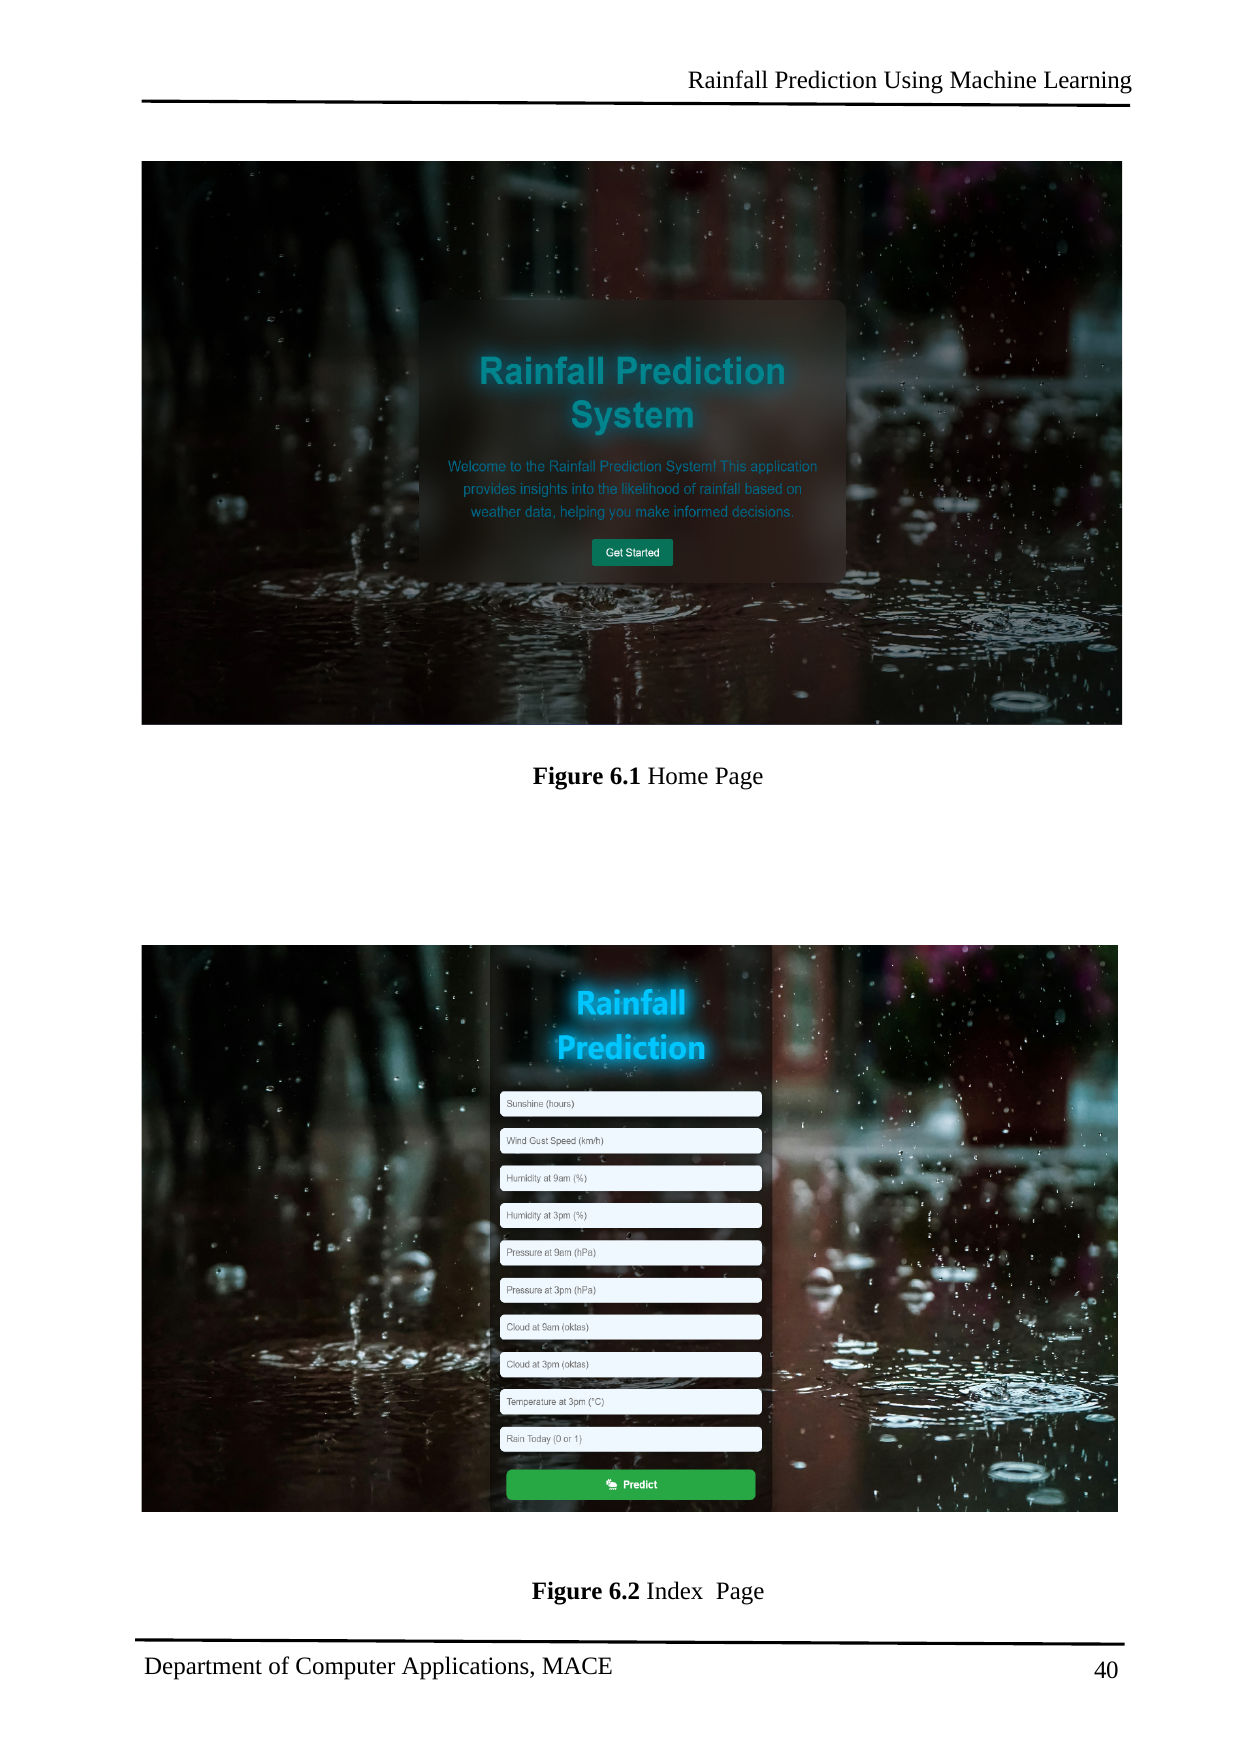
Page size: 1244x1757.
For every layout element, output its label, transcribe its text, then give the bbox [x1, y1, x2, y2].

text Figure 6.2 Index Page [119, 1576, 1177, 1604]
text Figure 6.1 Home Page [119, 761, 1177, 790]
picture [141, 161, 1123, 725]
picture [141, 945, 1118, 1512]
